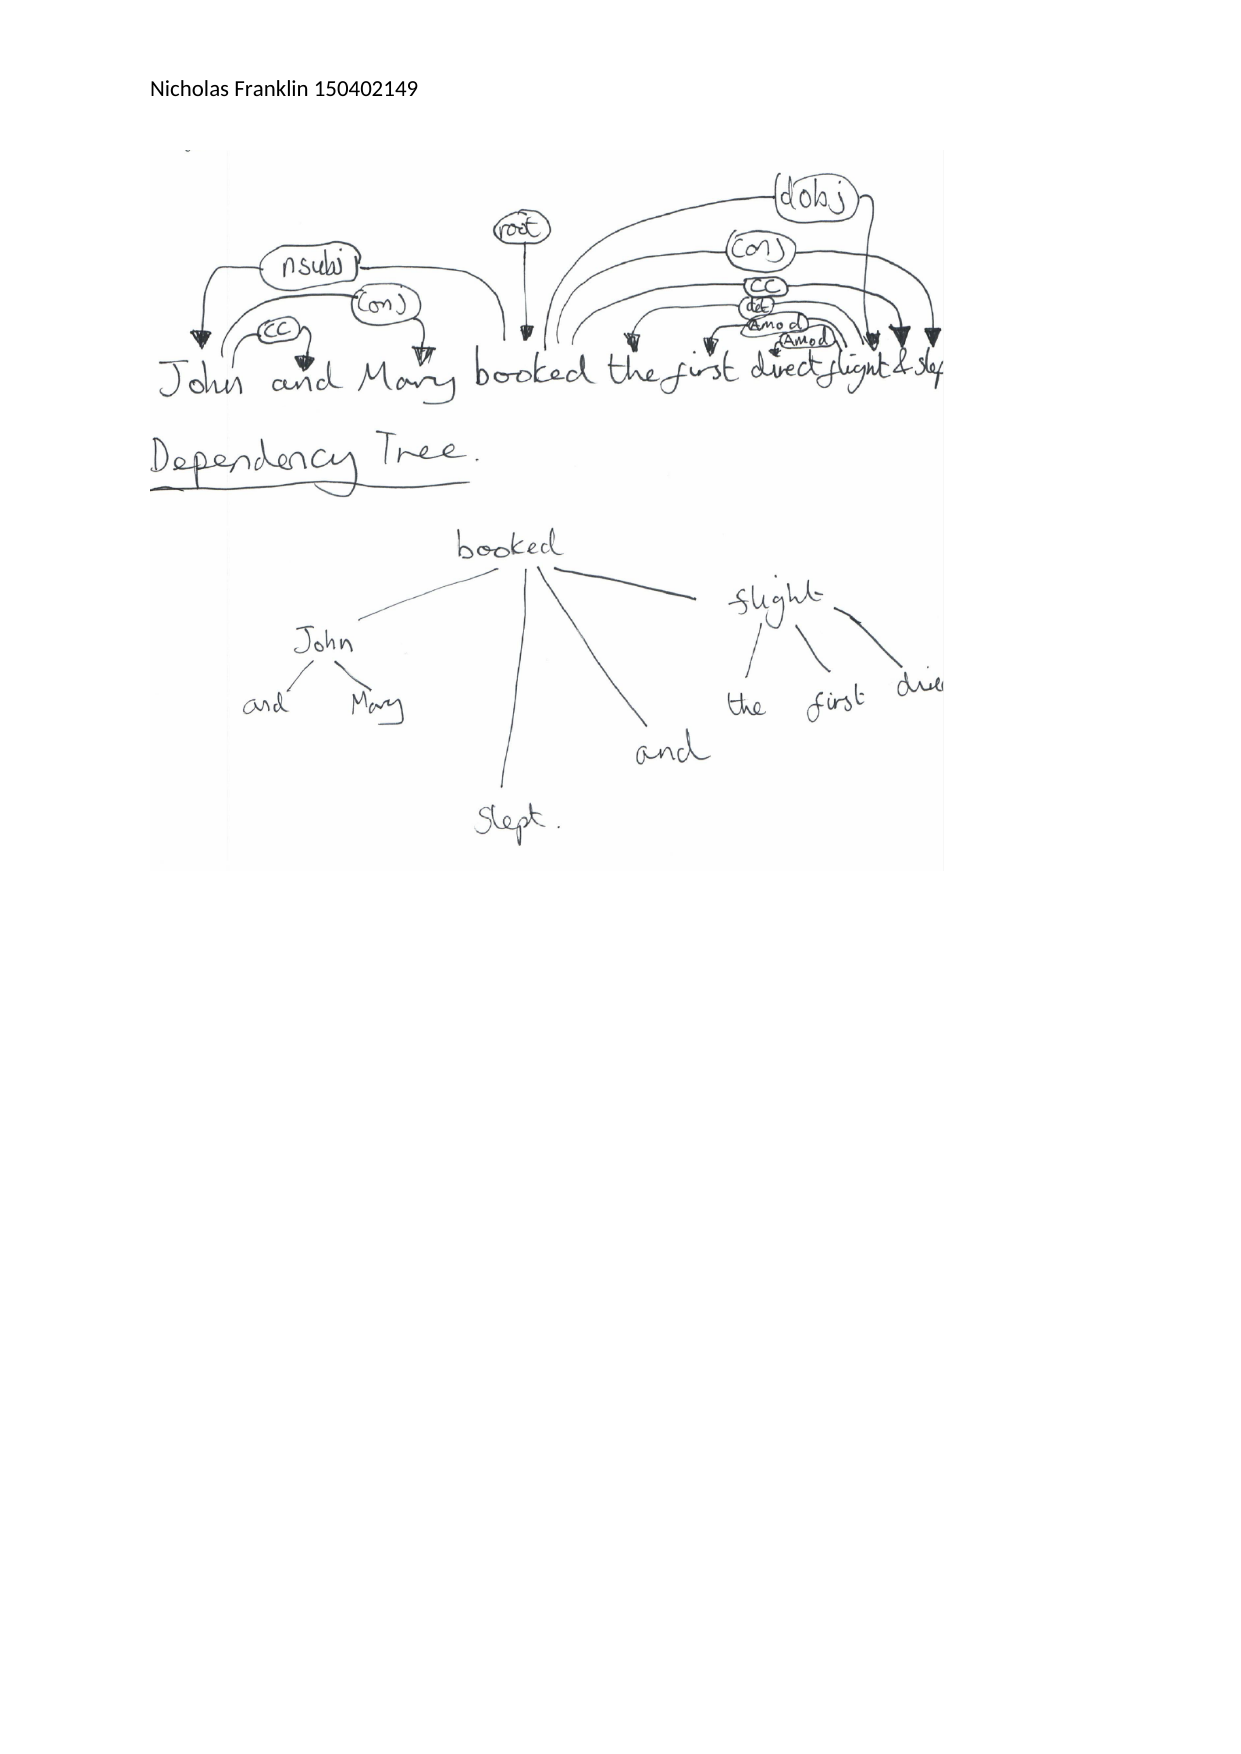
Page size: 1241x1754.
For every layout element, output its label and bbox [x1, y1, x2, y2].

picture [150, 150, 944, 871]
